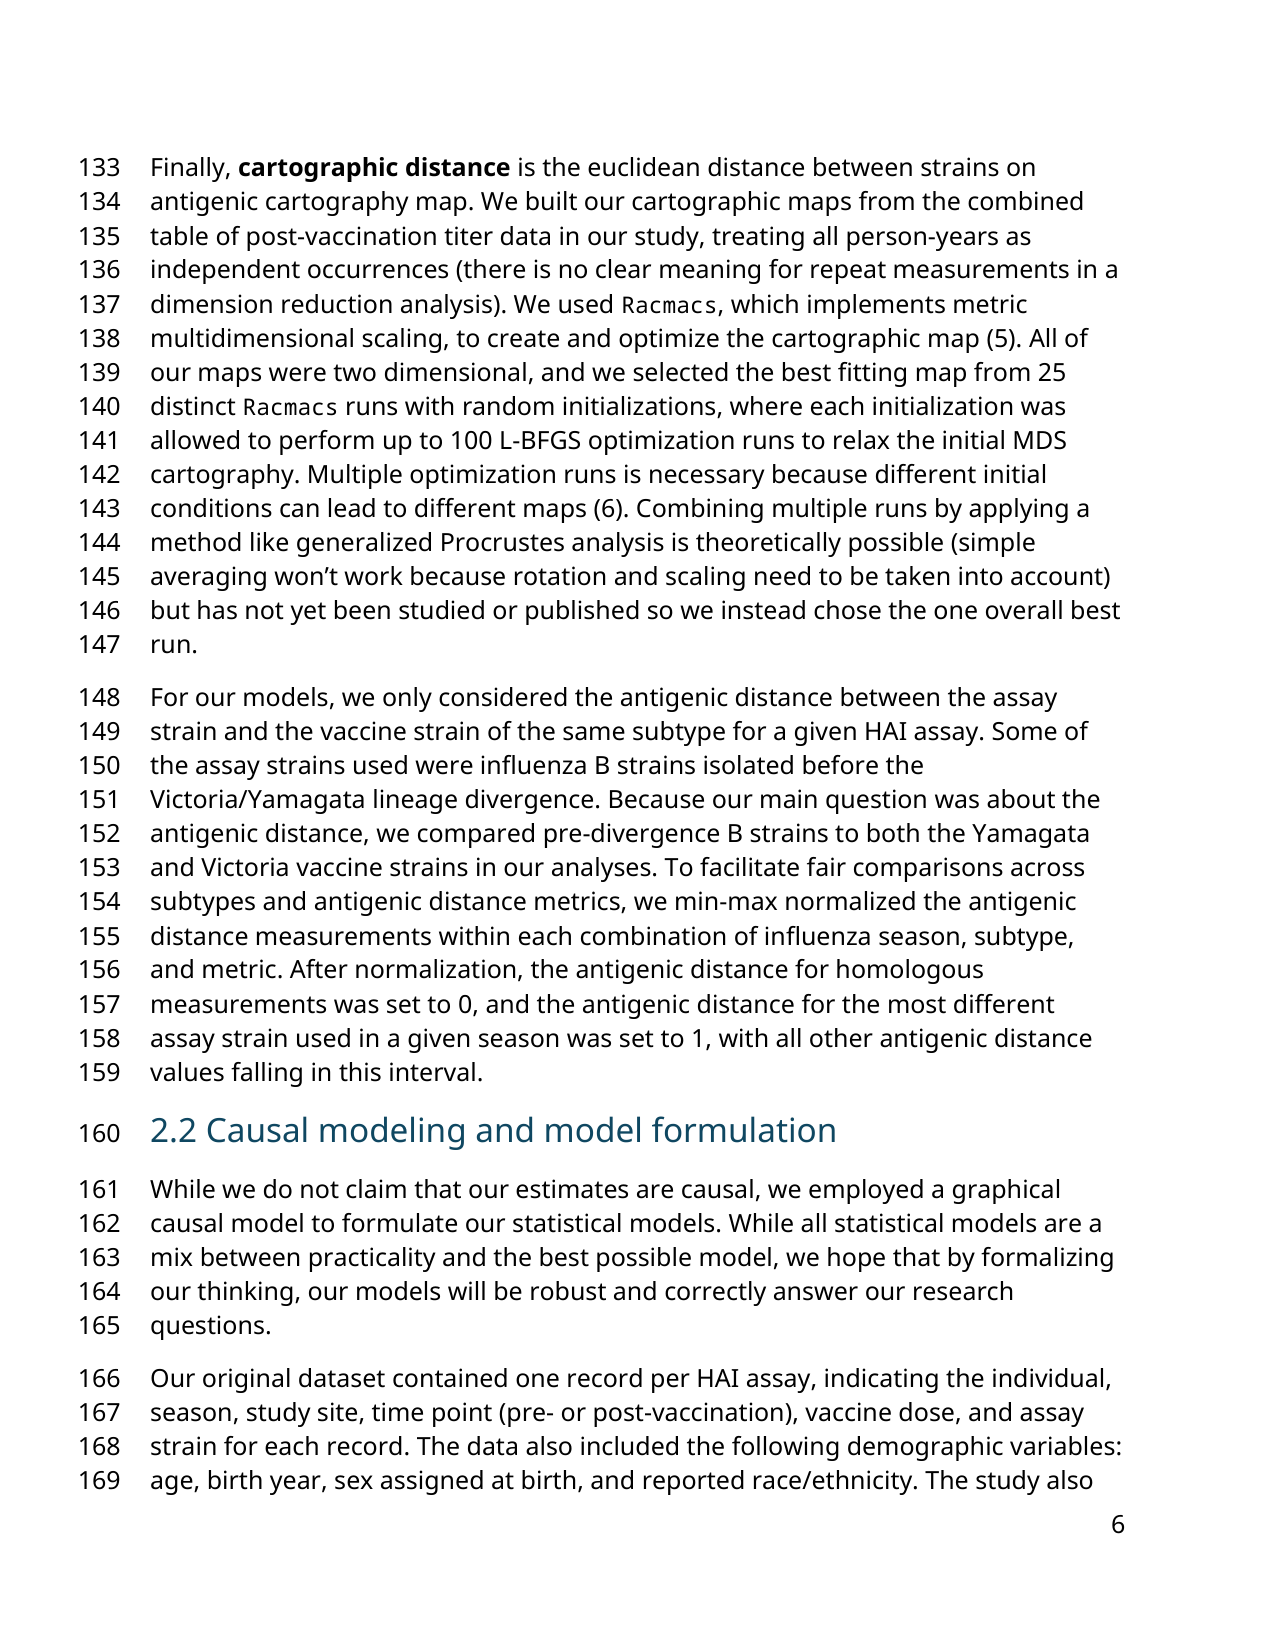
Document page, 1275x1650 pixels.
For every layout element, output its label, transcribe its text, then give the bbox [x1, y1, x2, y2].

subtitle 2.2 Causal modeling and model formulation [150, 1107, 1125, 1153]
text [150, 1360, 1125, 1497]
text For our models, we only considered the antigenic distance between the assay strain and the vaccine strain of the same subtype for a given HAI assay. Some of the assay strains used were influenza B strains isolated before the Victoria/Yamagata lineage divergence. Because our main question was about the antigenic distance, we compared pre-divergence B strains to both the Yamagata and Victoria vaccine strains in our analyses. To facilitate fair comparisons across subtypes and antigenic distance metrics, we min-max normalized the antigenic distance measurements within each combination of influenza season, subtype, and metric. After normalization, the antigenic distance for homologous measurements was set to 0, and the antigenic distance for the most different assay strain used in a given season was set to 1, with all other antigenic distance values falling in this interval. [150, 680, 1125, 1088]
text Finally, cartographic distance is the euclidean distance between strains on antigenic cartography map. We built our cartographic maps from the combined table of post-vaccination titer data in our study, treating all person-years as independent occurrences (there is no clear meaning for repeat measurements in a dimension reduction analysis). We used Racmacs, which implements metric multidimensional scaling, to create and optimize the cartographic map (5). All of our maps were two dimensional, and we selected the best fitting map from 25 distinct Racmacs runs with random initializations, where each initialization was allowed to perform up to 100 L-BFGS optimization runs to relax the initial MDS cartography. Multiple optimization runs is necessary because different initial conditions can lead to different maps (6). Combining multiple runs by applying a method like generalized Procrustes analysis is theoretically possible (simple averaging won’t work because rotation and scaling need to be taken into account) but has not yet been studied or published so we instead chose the one overall best run. [150, 150, 1125, 661]
text While we do not claim that our estimates are causal, we employed a graphical causal model to formulate our statistical models. While all statistical models are a mix between practicality and the best possible model, we hope that by formalizing our thinking, our models will be robust and correctly answer our research questions. [150, 1171, 1125, 1342]
